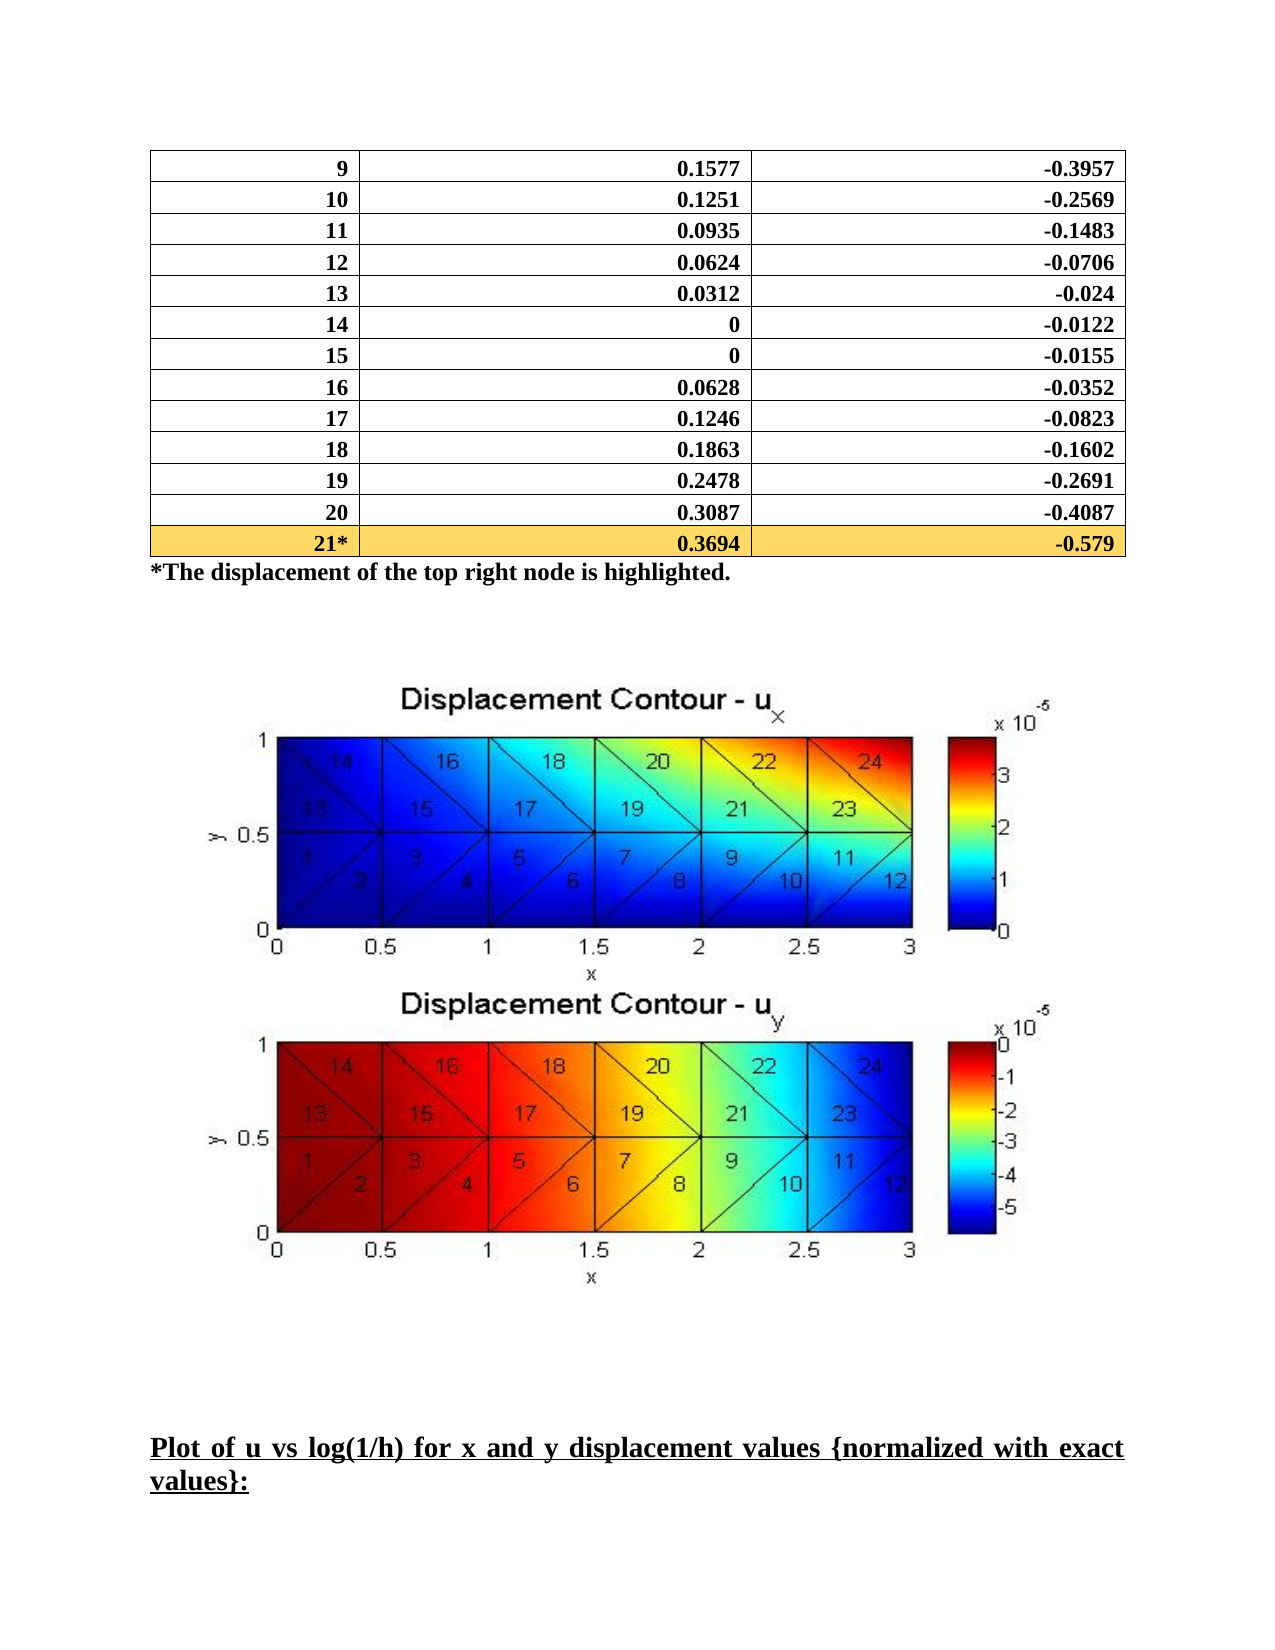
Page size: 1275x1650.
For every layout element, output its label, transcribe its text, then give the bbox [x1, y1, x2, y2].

table_cell -0.024 [752, 276, 1125, 306]
table_cell 0.3087 [360, 495, 751, 525]
text Plot of u vs log(1/h) for x and y displacement values {normalized with exact values}: [150, 1430, 1125, 1459]
table_cell 15 [151, 339, 359, 369]
text *The displacement of the top right node is highlighted. [150, 557, 1125, 586]
table_cell 0.1577 [360, 151, 751, 181]
table_cell 0.0935 [360, 214, 751, 244]
table_cell -0.0706 [752, 245, 1125, 275]
table_cell 0.1863 [360, 432, 751, 462]
table_cell -0.0155 [752, 339, 1125, 369]
table_cell 19 [151, 464, 359, 494]
table_cell 9 [151, 151, 359, 181]
table_cell 0.1251 [360, 182, 751, 212]
table_cell 10 [151, 182, 359, 212]
table_cell 16 [151, 370, 359, 400]
table_cell 0 [360, 307, 751, 337]
table_cell 20 [151, 495, 359, 525]
table_cell -0.579 [752, 526, 1125, 556]
table_cell 17 [151, 401, 359, 431]
picture [150, 662, 1125, 1305]
table_cell -0.1602 [752, 432, 1125, 462]
table_cell -0.3957 [752, 151, 1125, 181]
table_cell 0.3694 [360, 526, 751, 556]
table_cell -0.0122 [752, 307, 1125, 337]
table_cell 0.0624 [360, 245, 751, 275]
table_cell 0.0312 [360, 276, 751, 306]
table_cell 0.1246 [360, 401, 751, 431]
table_cell -0.1483 [752, 214, 1125, 244]
table_cell 0 [360, 339, 751, 369]
table_cell -0.4087 [752, 495, 1125, 525]
table_cell 11 [151, 214, 359, 244]
table_cell 14 [151, 307, 359, 337]
table_cell 0.2478 [360, 464, 751, 494]
table_cell 21* [151, 526, 359, 556]
table_cell -0.2691 [752, 464, 1125, 494]
table_cell -0.0823 [752, 401, 1125, 431]
text Plot of u vs log(1/h) for x and y displacement values {normalized with exact values}: [150, 1460, 1125, 1497]
table_cell 12 [151, 245, 359, 275]
table_cell 18 [151, 432, 359, 462]
table_cell -0.0352 [752, 370, 1125, 400]
table_cell -0.2569 [752, 182, 1125, 212]
table_cell 0.0628 [360, 370, 751, 400]
table_cell 13 [151, 276, 359, 306]
